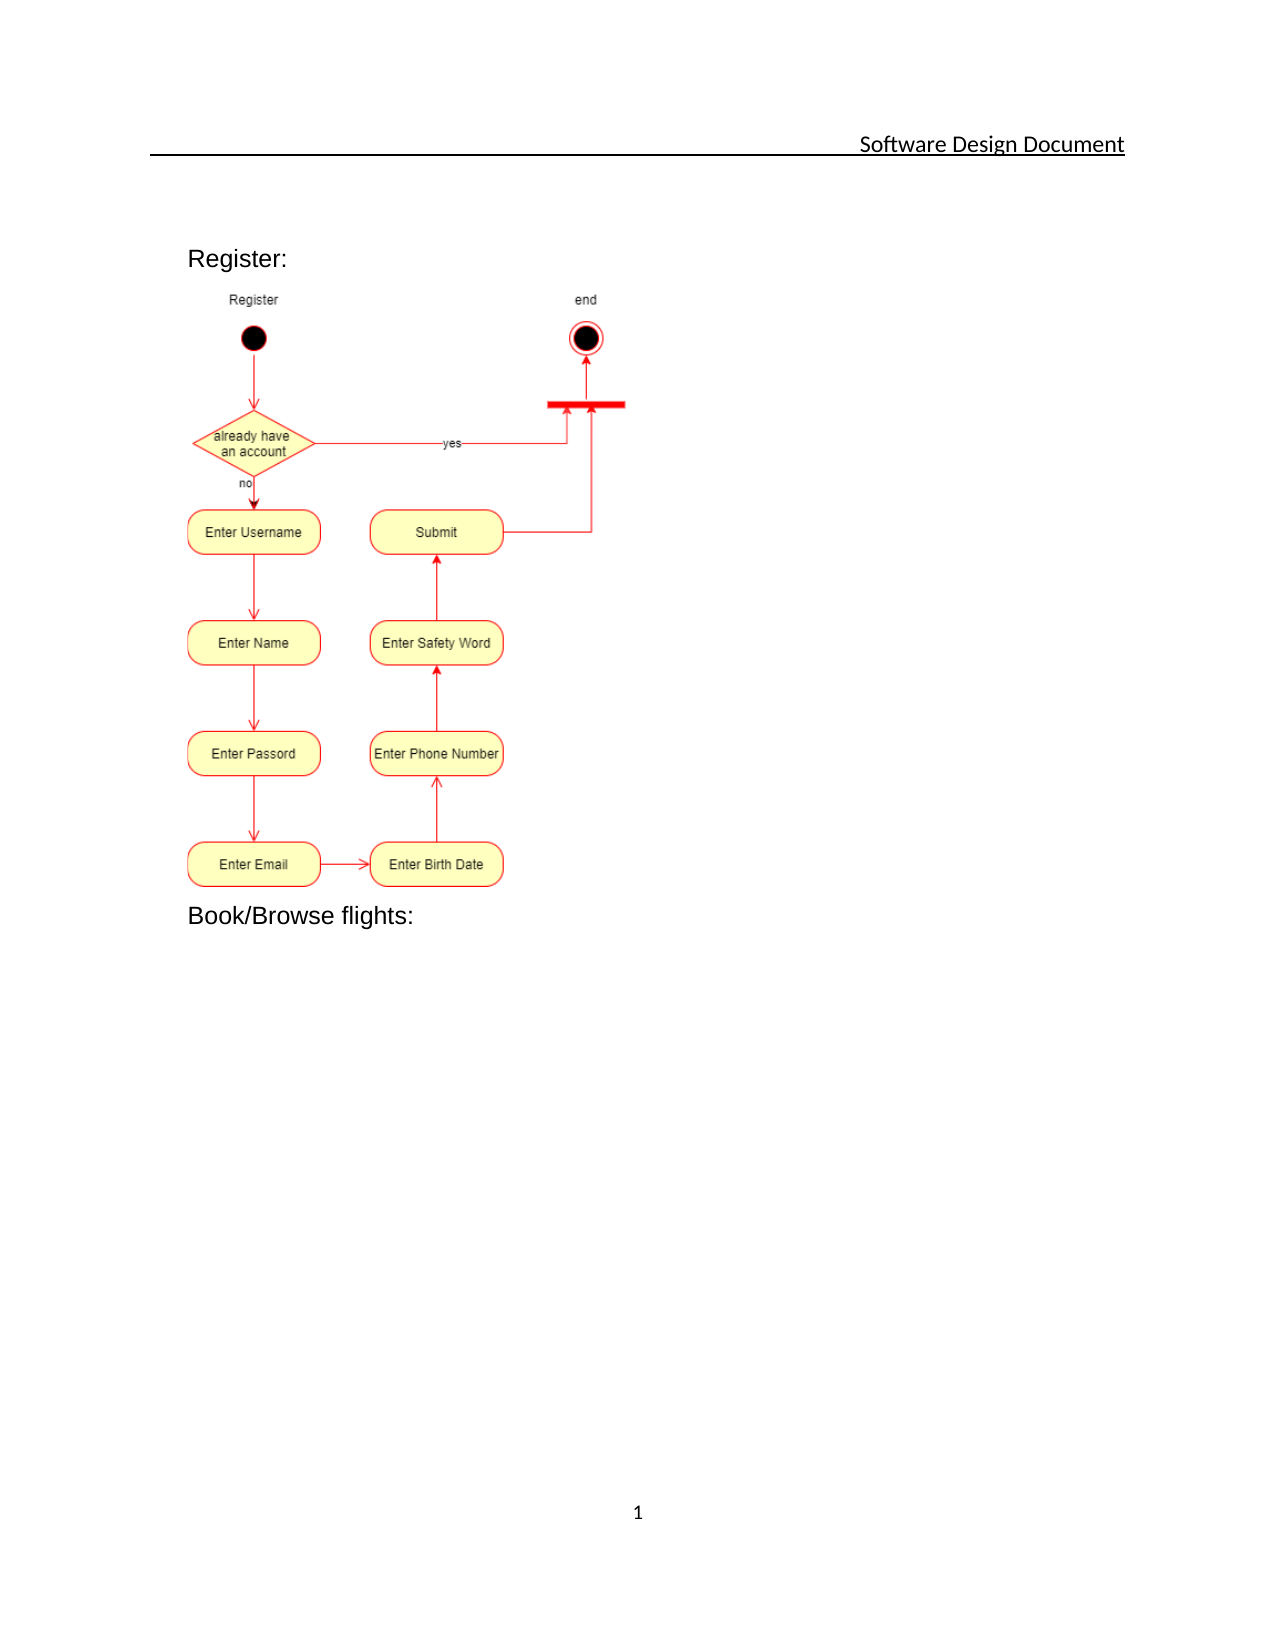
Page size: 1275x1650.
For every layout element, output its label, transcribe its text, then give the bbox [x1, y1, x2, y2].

picture [187, 288, 629, 887]
text Book/Browse flights: [187, 901, 1137, 930]
text Register: [187, 244, 1137, 273]
